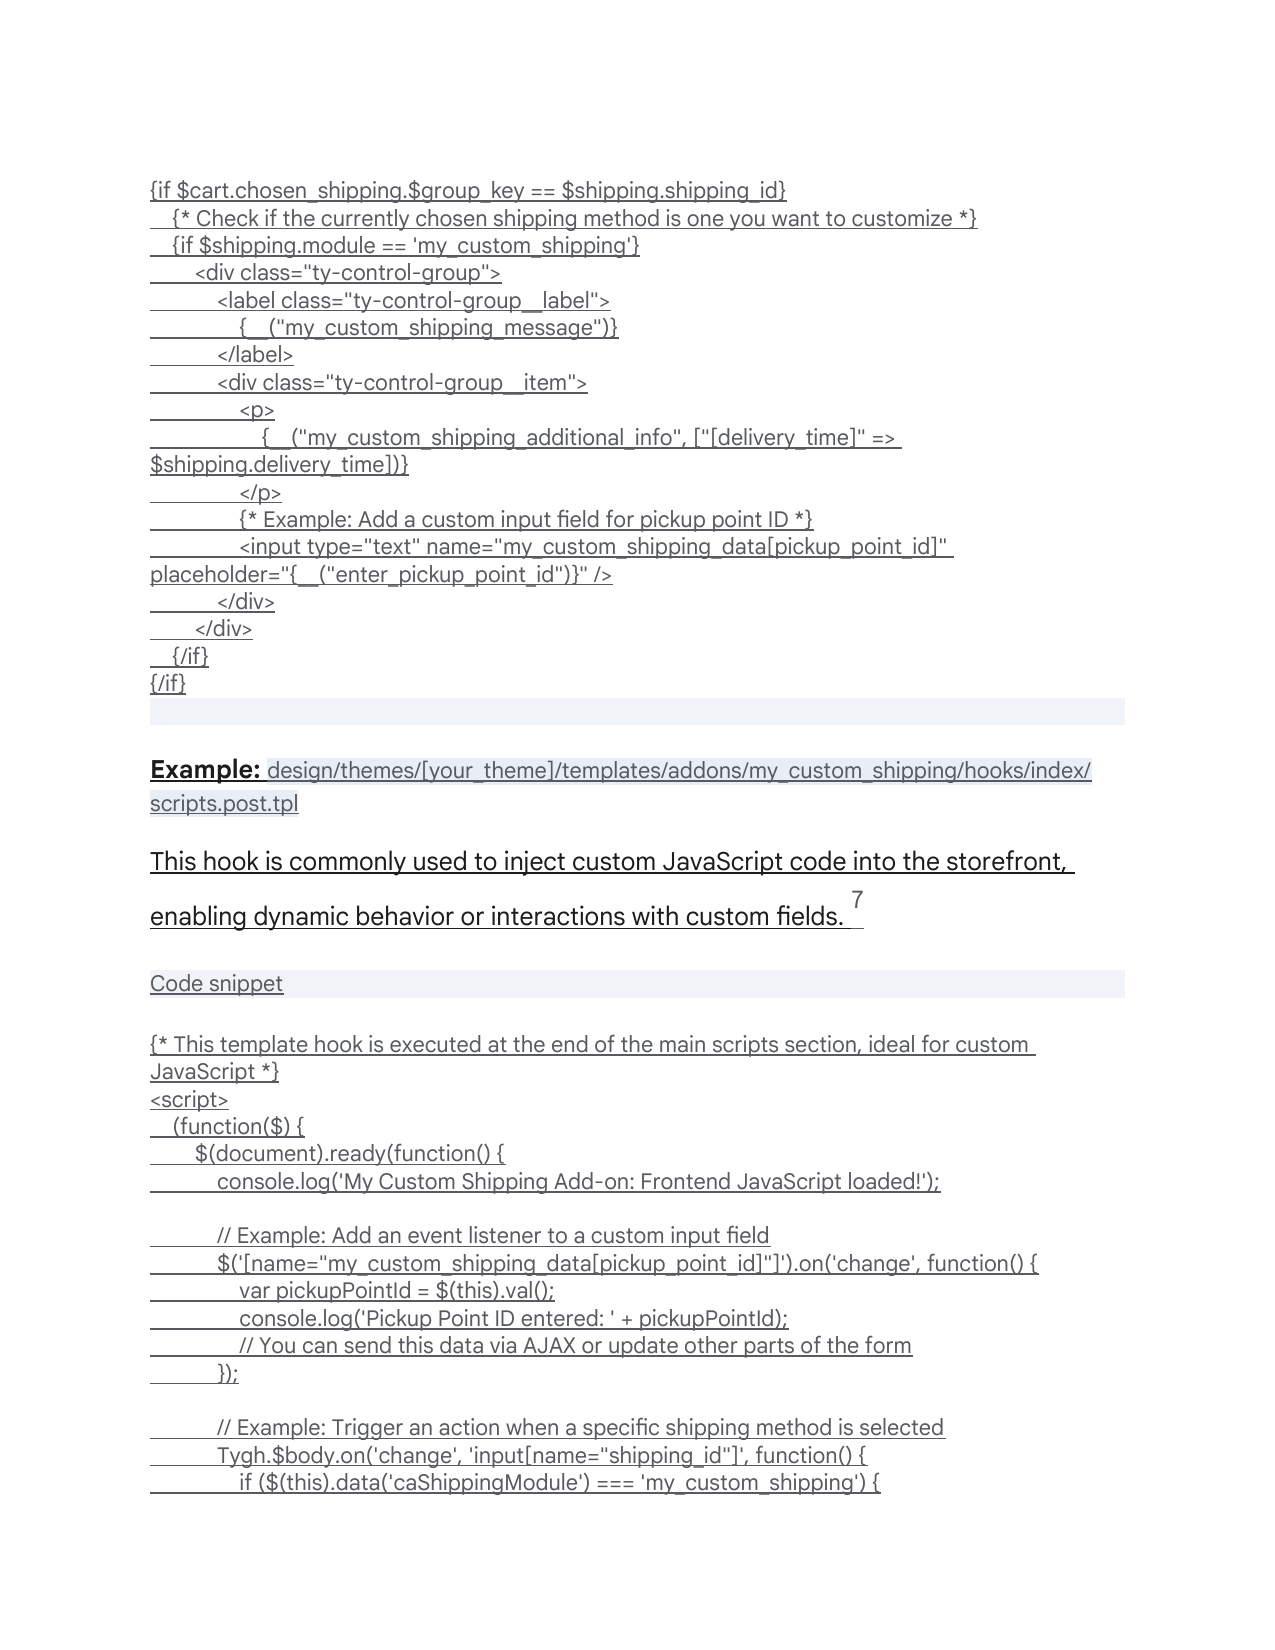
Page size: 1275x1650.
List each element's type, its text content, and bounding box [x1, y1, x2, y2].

text <div class="ty-control-group"> [150, 259, 1125, 287]
text {if $cart.chosen_shipping.$group_key == $shipping.shipping_id} [150, 177, 1125, 205]
text <input type="text" name="my_custom_shipping_data[pickup_point_id]" placeholder="{__("enter_pickup_point_id")}" /> [150, 533, 1125, 588]
text {if $shipping.module == 'my_custom_shipping'} [150, 232, 1125, 259]
text {* Example: Add a custom input field for pickup point ID *} [150, 506, 1125, 533]
text This hook is commonly used to inject custom JavaScript code into the storefront, enabling dynamic behavior or interactions with custom fields. 7 [150, 846, 1125, 938]
text if ($(this).data('caShippingModule') === 'my_custom_shipping') { [150, 1469, 1125, 1497]
text {* Check if the currently chosen shipping method is one you want to customize *} [150, 205, 1125, 232]
text $(document).ready(function() { [150, 1141, 1125, 1168]
text </label> [150, 342, 1125, 369]
text <script> [150, 1086, 1125, 1113]
text {__("my_custom_shipping_message")} [150, 314, 1125, 342]
text <label class="ty-control-group__label"> [150, 287, 1125, 314]
text {/if} [150, 671, 1125, 698]
text }); [150, 1360, 1125, 1387]
text (function($) { [150, 1113, 1125, 1141]
text // Example: Add an event listener to a custom input field [150, 1223, 1125, 1250]
text var pickupPointId = $(this).val(); [150, 1278, 1125, 1305]
text {* This template hook is executed at the end of the main scripts section, ideal for custom JavaScript *} [150, 1031, 1125, 1086]
text // Example: Trigger an action when a specific shipping method is selected [150, 1414, 1125, 1442]
text $('[name="my_custom_shipping_data[pickup_point_id]"]').on('change', function() { [150, 1250, 1125, 1278]
text Tygh.$body.on('change', 'input[name="shipping_id"]', function() { [150, 1442, 1125, 1469]
text </p> [150, 479, 1125, 506]
text Code snippet [150, 970, 1125, 998]
text console.log('Pickup Point ID entered: ' + pickupPointId); [150, 1305, 1125, 1332]
text // You can send this data via AJAX or update other parts of the form [150, 1332, 1125, 1360]
text {__("my_custom_shipping_additional_info", ["[delivery_time]" => $shipping.delivery_time])} [150, 424, 1125, 479]
text console.log('My Custom Shipping Add-on: Frontend JavaScript loaded!'); [150, 1168, 1125, 1195]
text </div> [150, 616, 1125, 643]
text <div class="ty-control-group__item"> [150, 369, 1125, 397]
text </div> [150, 588, 1125, 616]
text <p> [150, 397, 1125, 424]
text Example: design/themes/[your_theme]/templates/addons/my_custom_shipping/hooks/index/scripts.post.tpl [150, 754, 1125, 817]
text {/if} [150, 643, 1125, 671]
